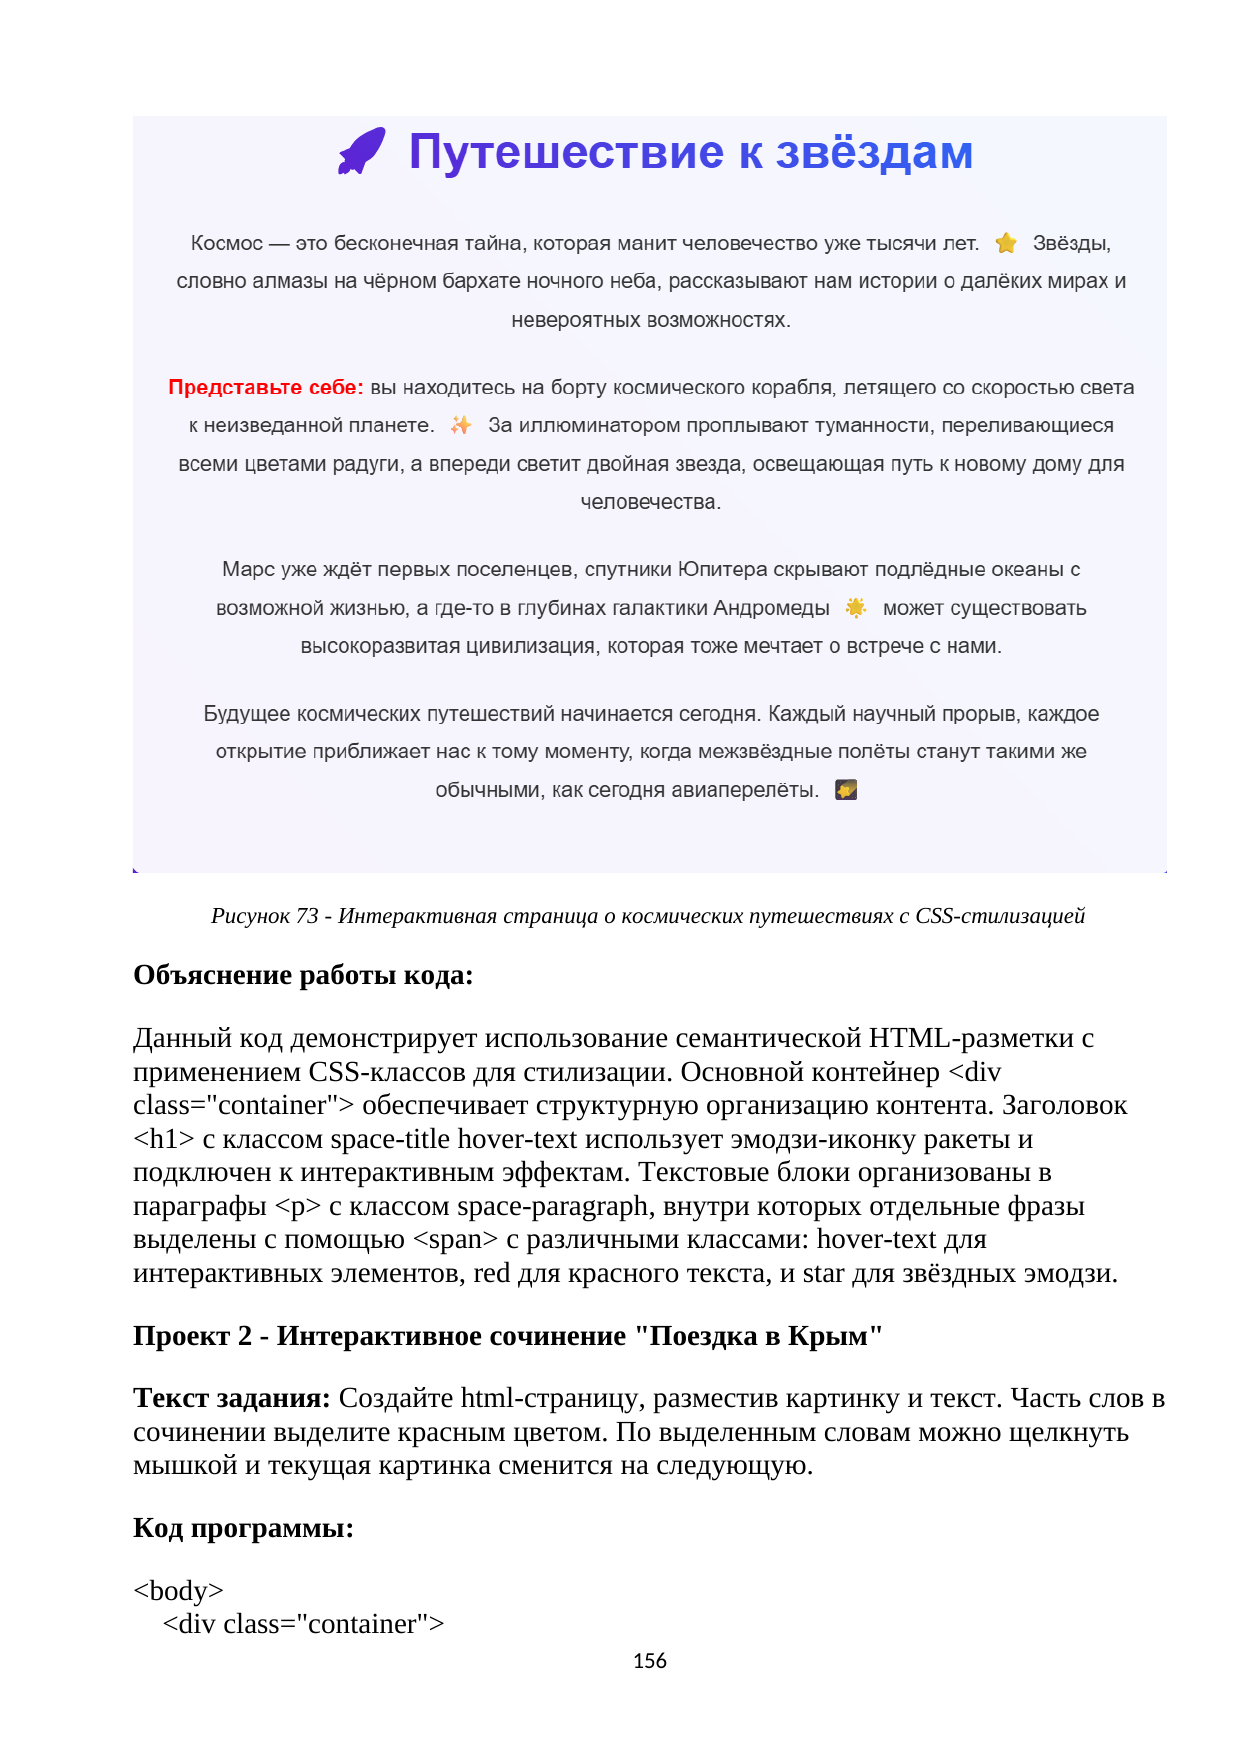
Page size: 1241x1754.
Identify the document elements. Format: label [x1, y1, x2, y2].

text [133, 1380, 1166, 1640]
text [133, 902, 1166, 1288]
picture [132, 116, 1167, 873]
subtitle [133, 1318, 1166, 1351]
